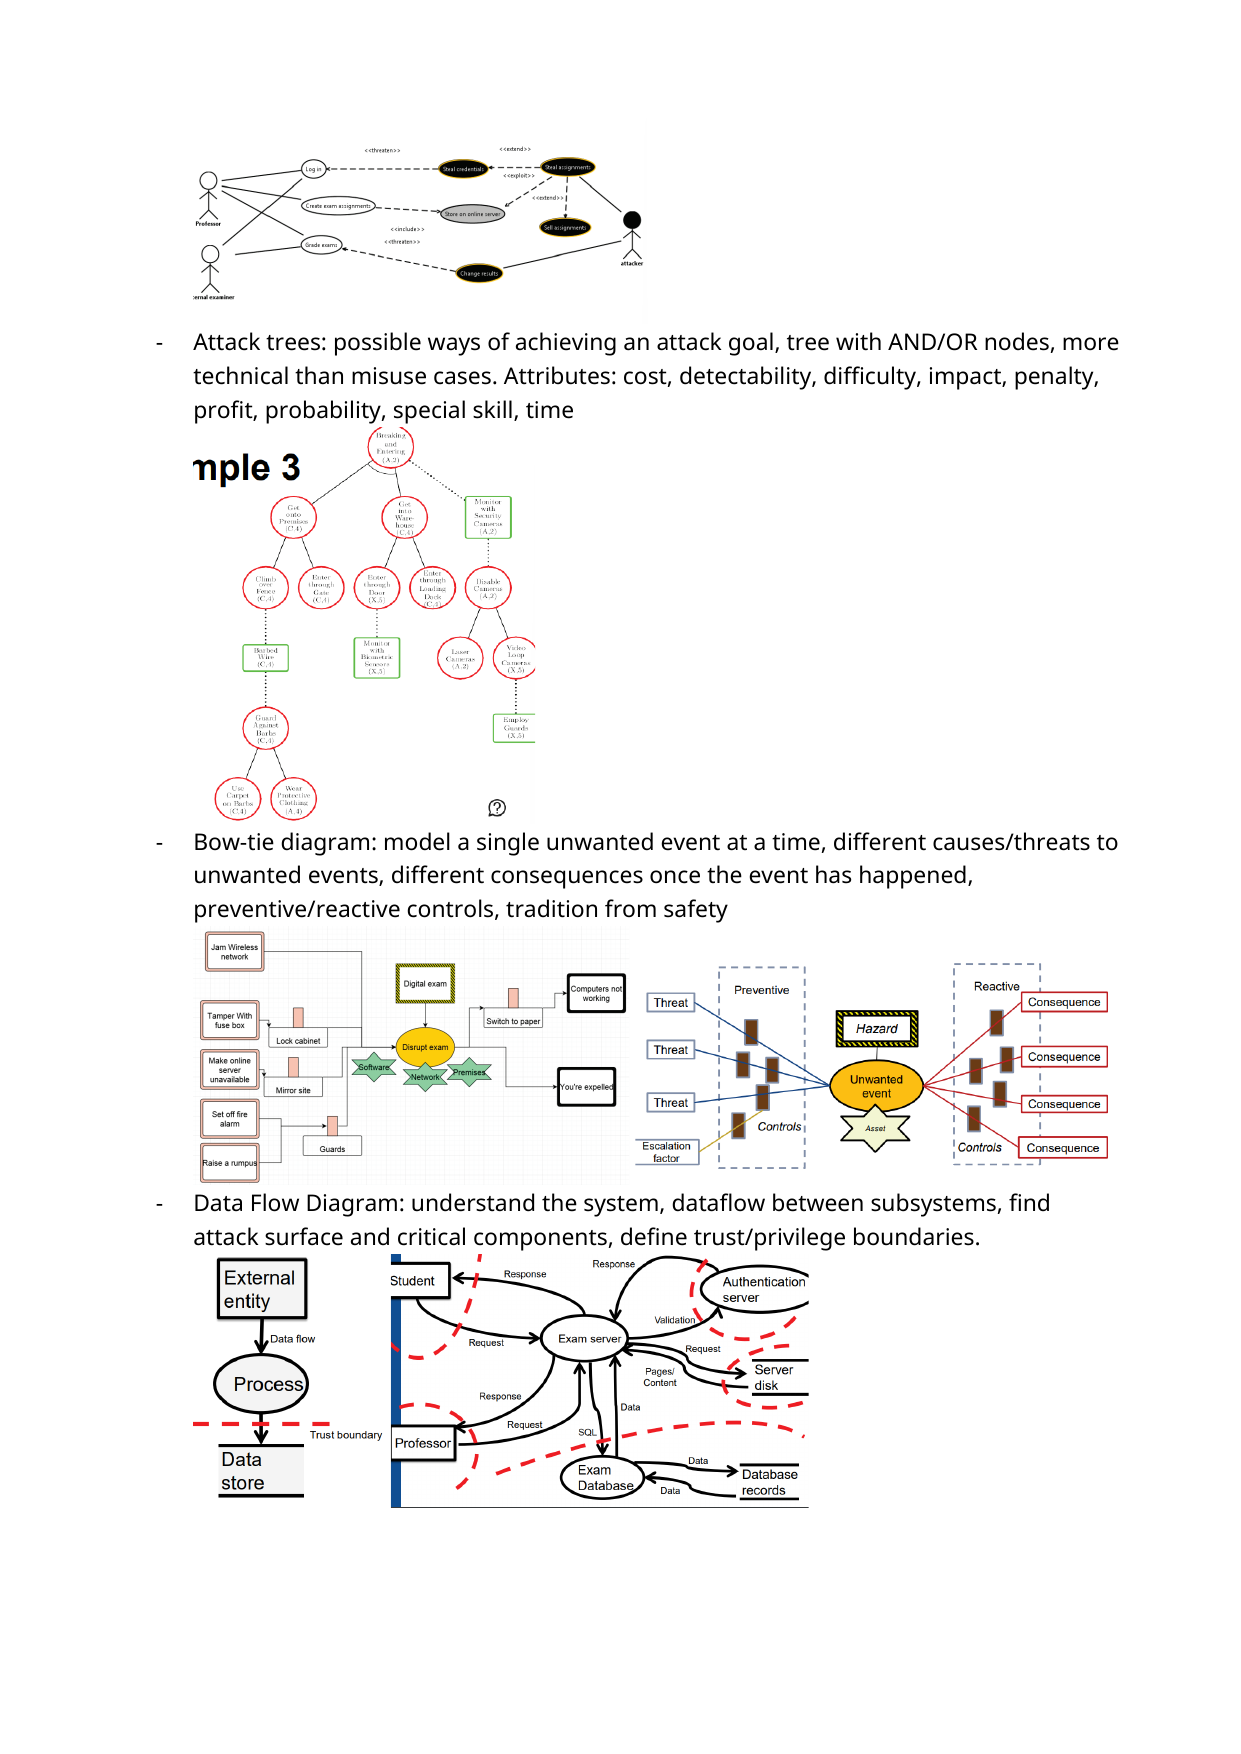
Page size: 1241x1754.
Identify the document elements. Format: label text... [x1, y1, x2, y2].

picture [635, 960, 1118, 1185]
picture [193, 118, 648, 324]
picture [193, 1254, 385, 1508]
list Bow-tie diagram: model a single unwanted event at a time, different causes/threats to unwanted events, different consequences once the event has happened, preventive/reactive controls, tradition from safety [156, 826, 1122, 924]
picture [193, 427, 536, 824]
picture [193, 926, 630, 1185]
picture [390, 1254, 809, 1508]
list Data Flow Diagram: understand the system, dataflow between subsystems, find attack surface and critical components, define trust/privilege boundaries. [156, 1187, 1122, 1252]
